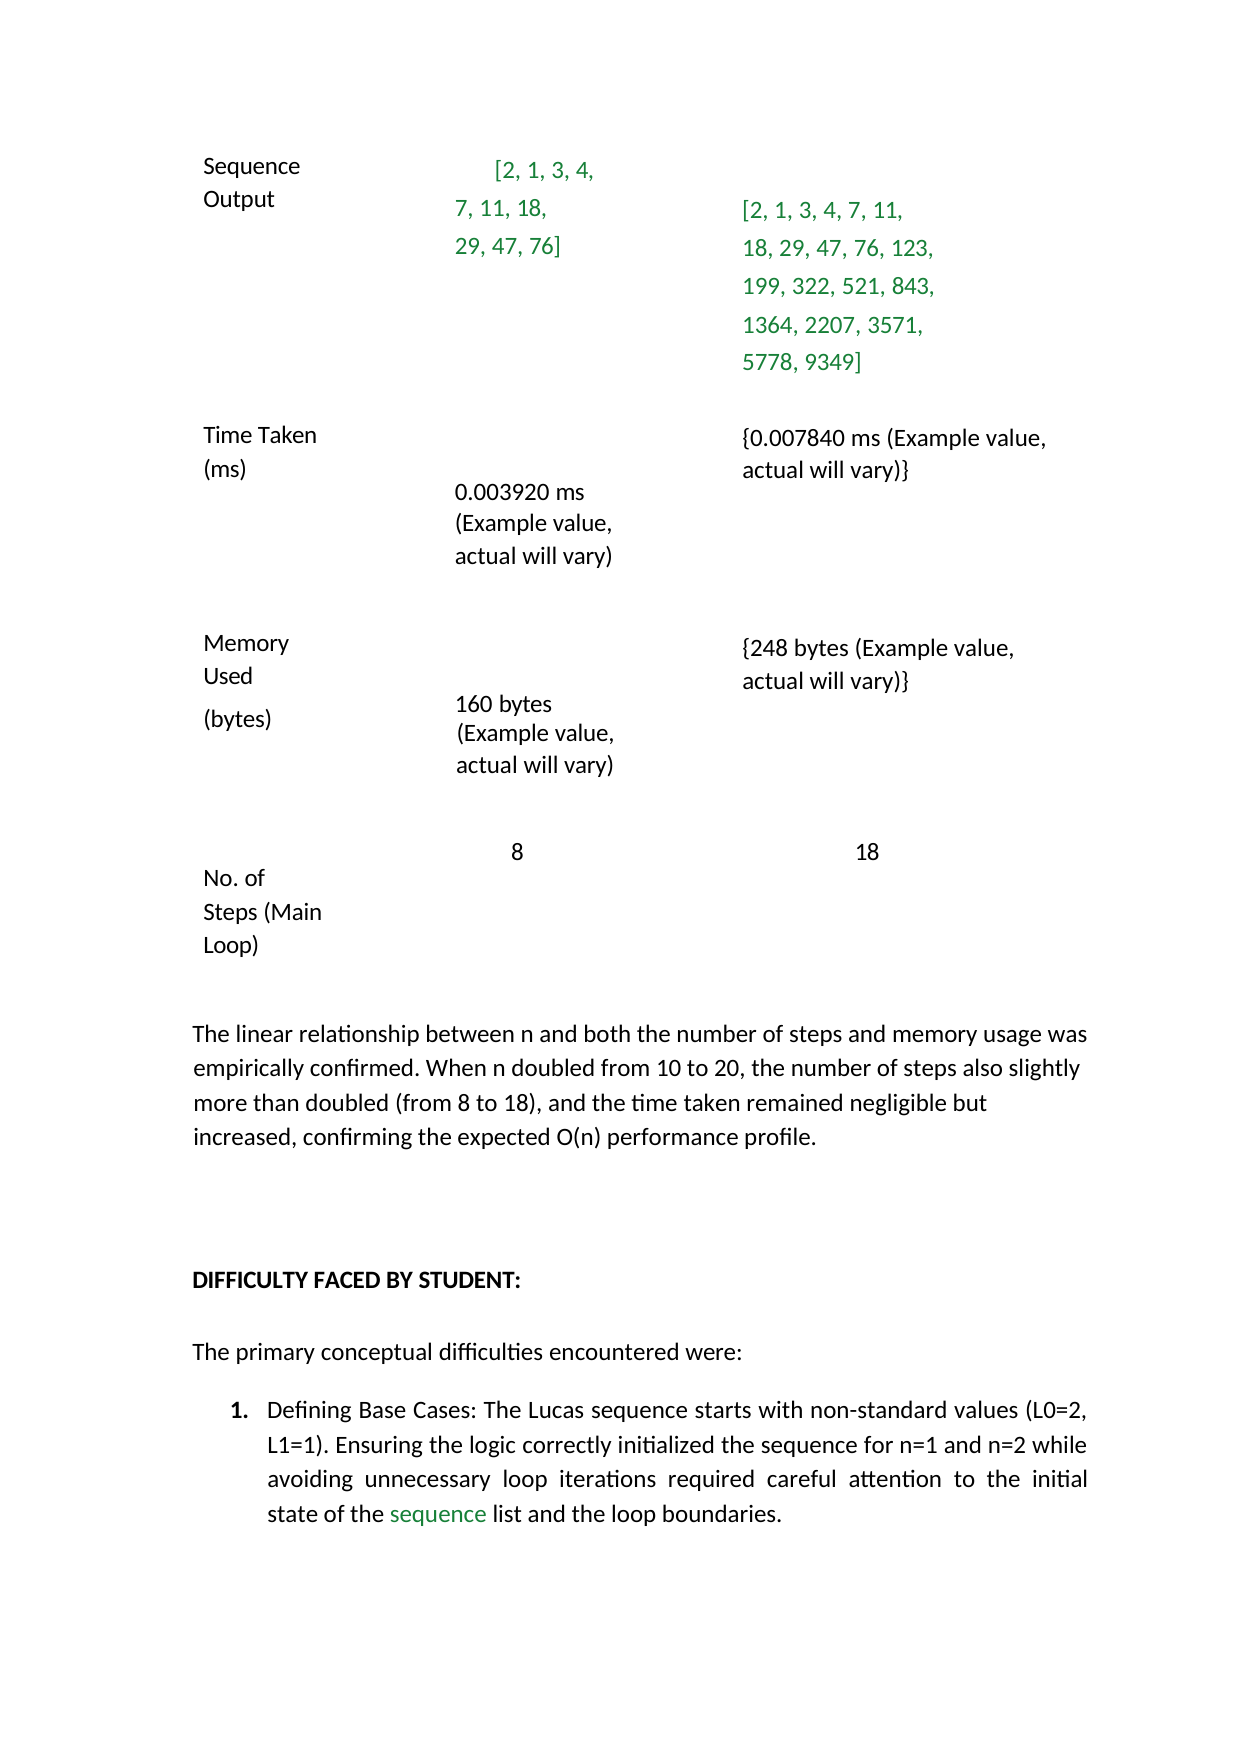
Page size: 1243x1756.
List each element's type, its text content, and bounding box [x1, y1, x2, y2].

text 5778, 9349] [742, 346, 1243, 377]
text [2, 1, 3, 4, 7, 11, [742, 194, 1243, 225]
text 0.003920 ms [454, 483, 614, 504]
text 8 18 [511, 836, 1243, 867]
text Memory Used [203, 627, 291, 691]
list Defining Base Cases: The Lucas sequence starts with non-standard values (L0=2, L1=1). Ensuring the logic correctly initialized the sequence for n=1 and n=2 while avoiding unnecessary loop iterations required careful attention to the initial state of the sequence list and the loop boundaries. [229, 1394, 1088, 1528]
text (bytes) 160 bytes [203, 694, 614, 717]
text Time Taken (ms) [203, 417, 356, 483]
text Sequence Output [203, 150, 302, 214]
text No. of [203, 862, 323, 892]
text 7, 11, 18, [454, 192, 594, 223]
text The linear relationship between n and both the number of steps and memory usage was empirically confirmed. When n doubled from 10 to 20, the number of steps also slightly more than doubled (from 8 to 18), and the time taken remained negligible but increased, confirming the expected O(n) performance profile. [192, 1018, 1095, 1152]
text (Example value, actual will vary) [454, 507, 614, 570]
text (Example value, actual will vary) [398, 717, 614, 780]
text {248 bytes (Example value, actual will vary)} [742, 632, 1070, 696]
text {0.007840 ms (Example value, actual will vary)} [742, 422, 1070, 485]
text The primary conceptual difficulties encountered were: [192, 1336, 1243, 1366]
text 199, 322, 521, 843, [742, 270, 1243, 301]
subtitle DIFFICULTY FACED BY STUDENT: [192, 1264, 1243, 1295]
text 1364, 2207, 3571, [742, 309, 1243, 339]
text Steps (Main Loop) [203, 896, 323, 960]
text 29, 47, 76] [454, 230, 594, 261]
text [2, 1, 3, 4, [494, 154, 594, 185]
text 18, 29, 47, 76, 123, [742, 232, 1243, 263]
